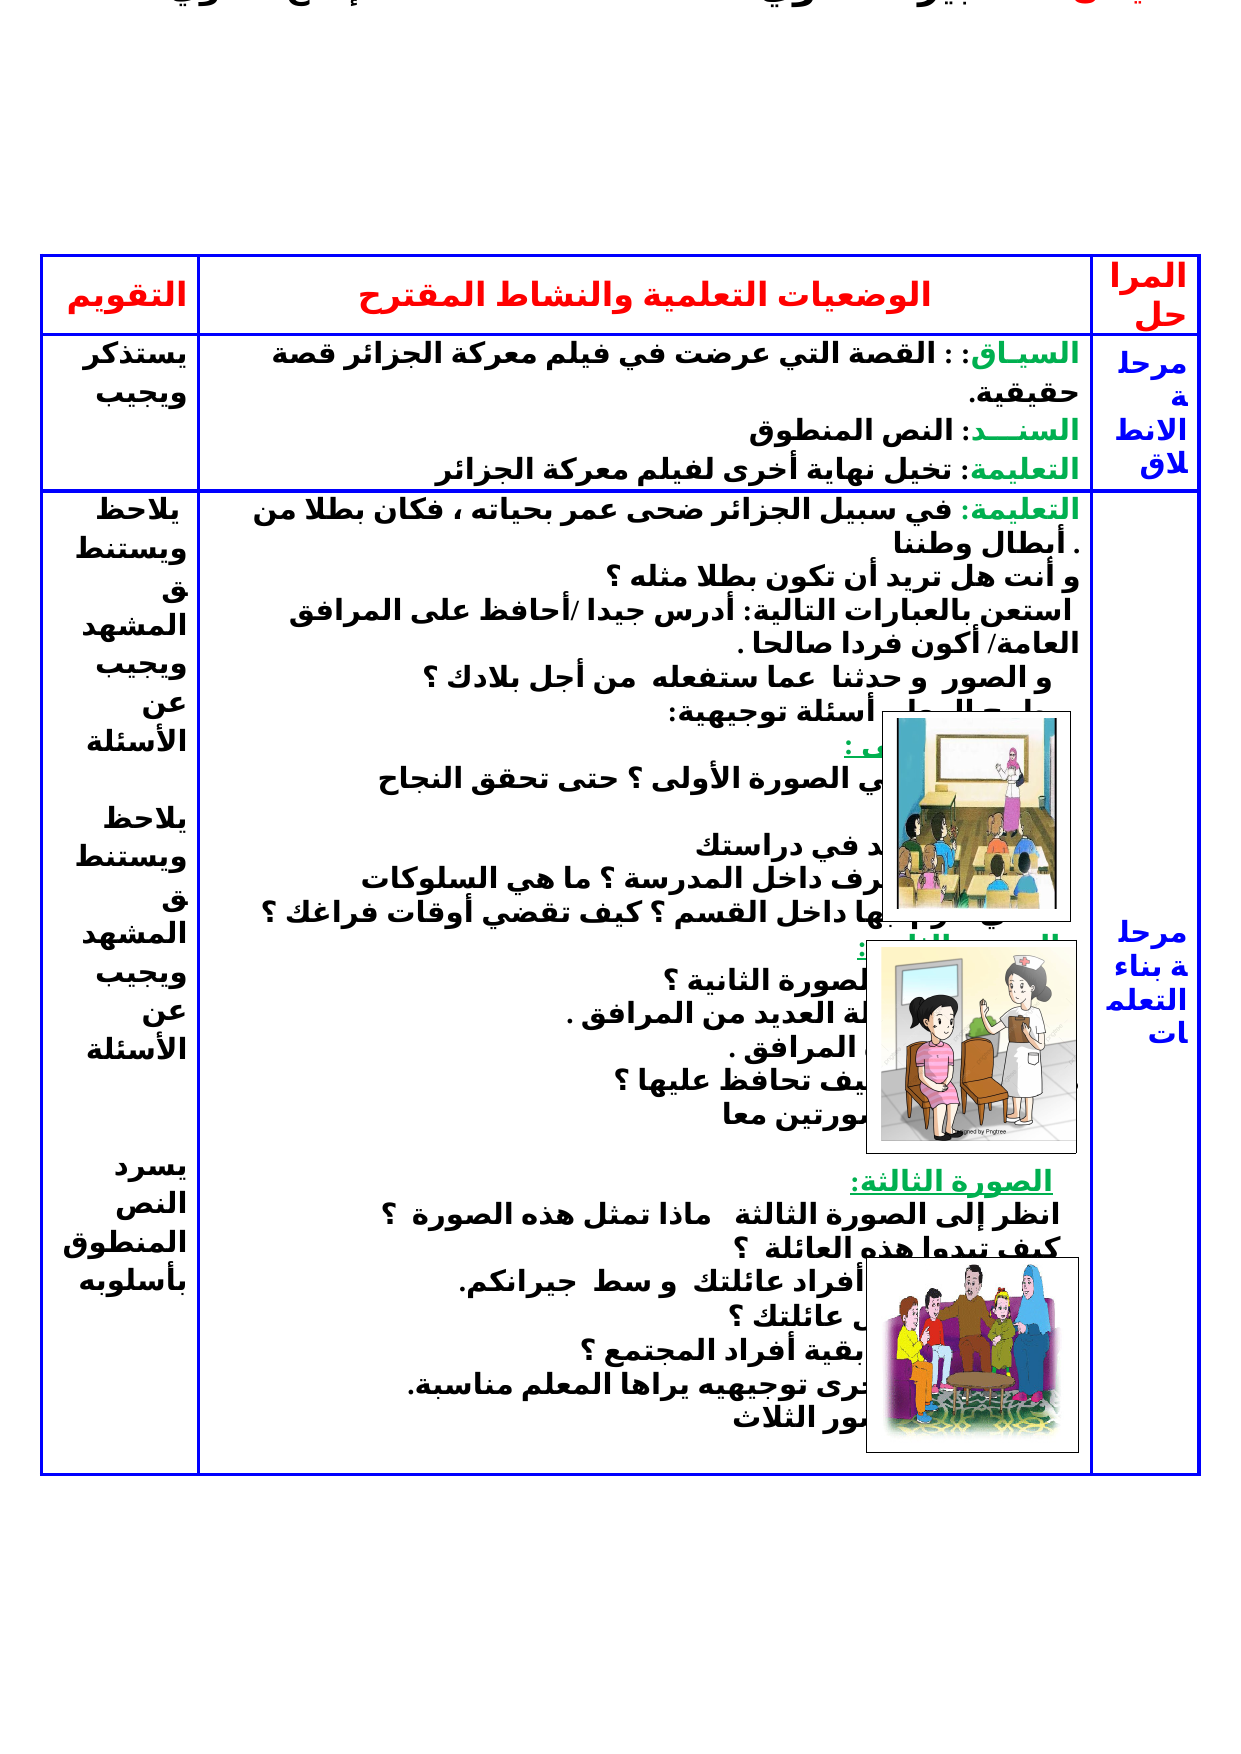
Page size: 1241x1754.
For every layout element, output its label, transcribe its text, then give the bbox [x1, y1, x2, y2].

picture [881, 947, 1076, 1141]
table_cell مرحلة الانطلاق [1093, 336, 1197, 489]
table_header الوضعيات التعلمية والنشاط المقترح [200, 257, 1090, 333]
table_cell التعليمة: في سبيل الجزائر ضحى عمر بحياته ، فكان بطلا من أبطال وطننا . و أنت هل تريد أن تكون بطلا مثله ؟ استعن بالعبارات التالية: أدرس جيدا /أحافظ على المرافق العامة/ أكون فردا صالحا . و الصور و حدثنا عما ستفعله من أجل بلادك ؟ يطرح المعلم أسئلة توجيهية: الصورة الأولى : ماذا تلاحظ في الصورة الأولى ؟ حتى تحقق النجاح في حياتك ، لا بد أن تجتهد في دراستك كيف تتصرف داخل المدرسة ؟ ما هي السلوكات التي تلزم بها داخل القسم ؟ كيف تقضي أوقات فراغك ؟ الصورة الثانية: ماذا ترى في الصورة الثانية ؟ وفرت لنا الدولة العديد من المرافق . أذكر بعض هذه المرافق . هي ملك من ؟ كيف تحافظ عليها ؟ التعبير عن الصورتين معا الصورة الثالثة: انظر إلى الصورة الثالثة ماذا تمثل هذه الصورة ؟ كيف تبدوا هذه العائلة ؟ تعيش مع أفراد عائلتك و سط جيرانكم. كيف تعامل عائلتك ؟ و ماذا عن بقية أفراد المجتمع ؟ طرح أسئلة أخرى توجيهيه يراها المعلم مناسبة. التعبير عن الصور الثلاث [200, 493, 1090, 1473]
table_header التقويم [43, 257, 197, 333]
picture [881, 1264, 1064, 1443]
table_cell يستذكر ويجيب [43, 336, 197, 489]
table_cell السيـاق: : القصة التي عرضت في فيلم معركة الجزائر قصة حقيقية. السنـــد: النص المنطوق التعليمة: تخيل نهاية أخرى لفيلم معركة الجزائر [200, 336, 1090, 489]
table_cell مرحلة بناء التعلمات [1093, 493, 1197, 1473]
table_cell يلاحظ ويستنطق المشهد ويجيب عن الأسئلة يلاحظ ويستنطق المشهد ويجيب عن الأسئلة يسرد النص المنطوق بأسلوبه [43, 493, 197, 1473]
table_header المراحل [1093, 257, 1197, 333]
picture [896, 718, 1057, 909]
